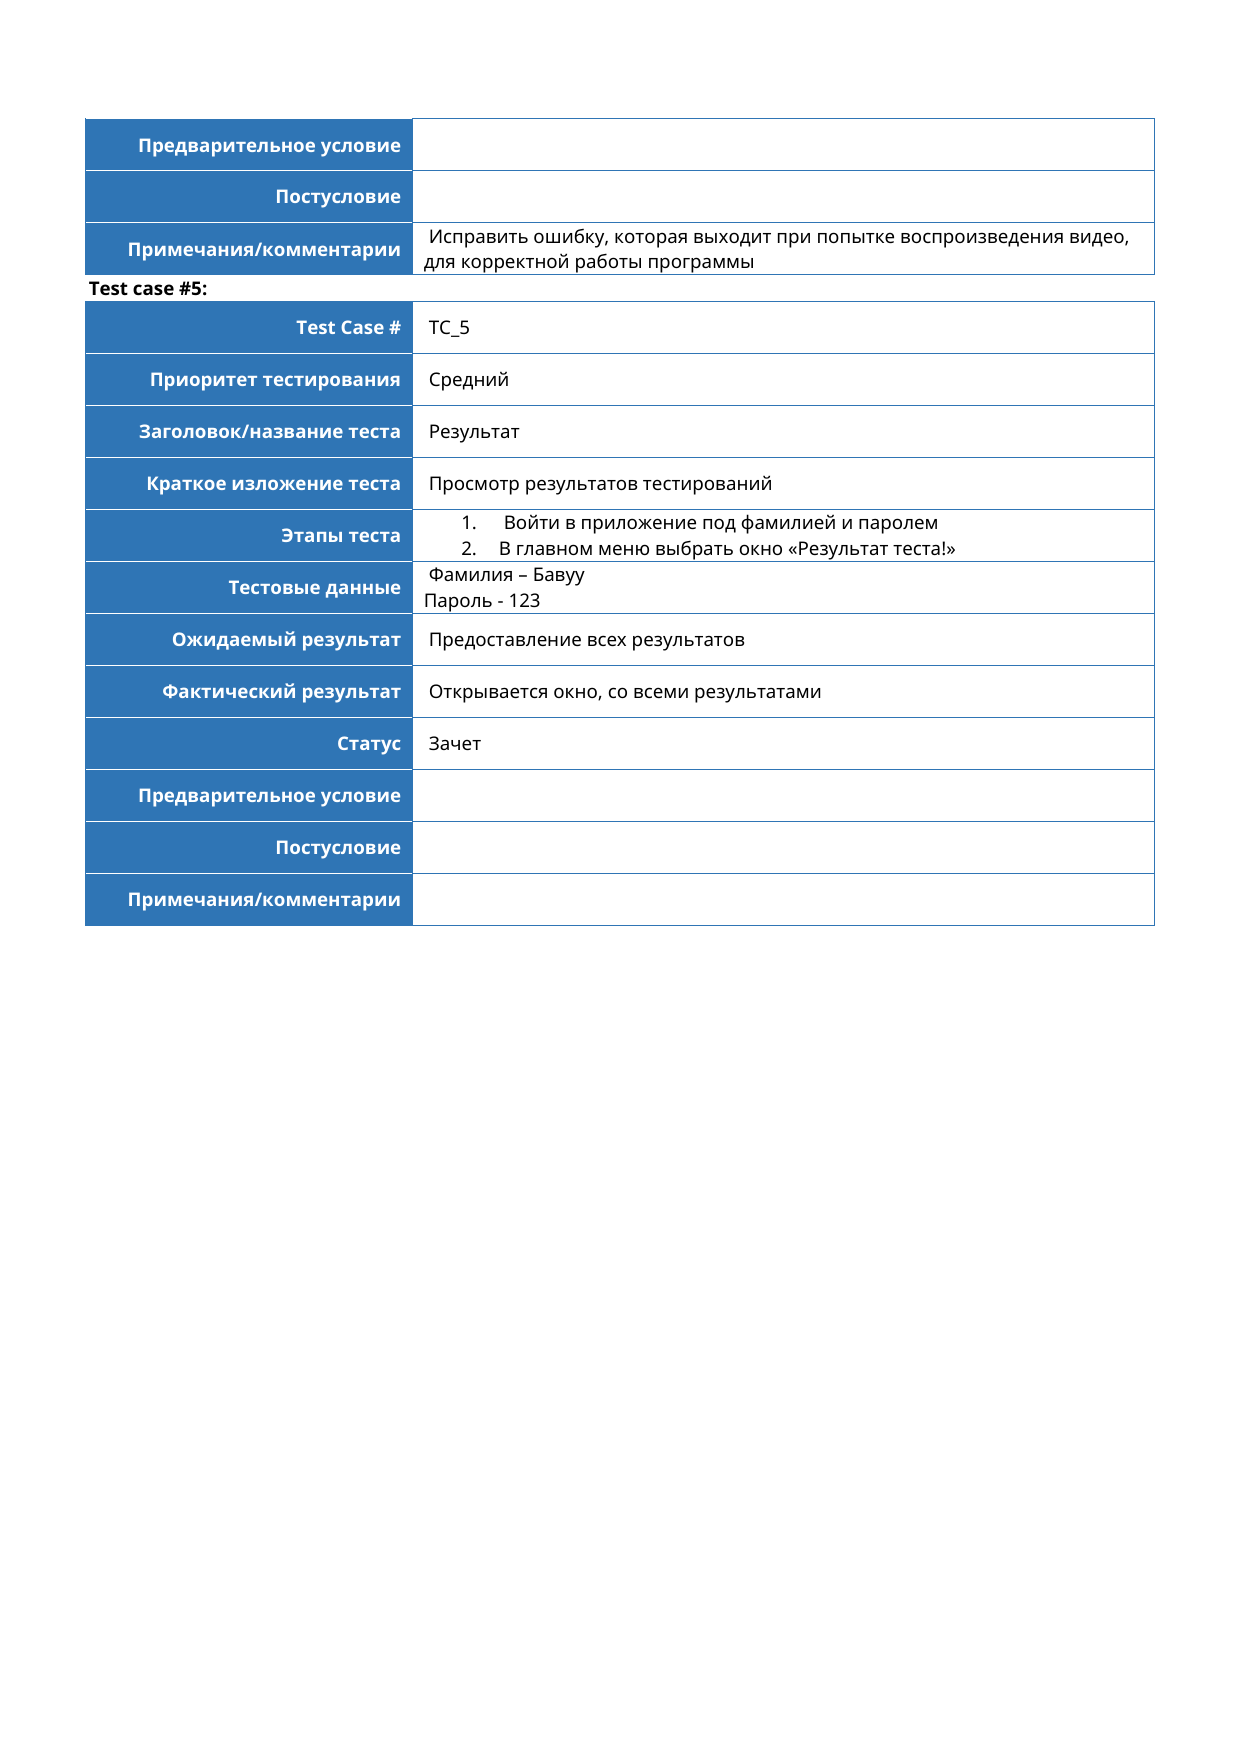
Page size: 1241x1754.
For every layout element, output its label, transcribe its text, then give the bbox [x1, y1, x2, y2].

table_cell Фамилия – Бавуу Пароль - 123 [413, 562, 1154, 613]
table_cell Открывается окно, со всеми результатами [413, 666, 1154, 717]
table_cell Приоритет тестирования [86, 354, 412, 405]
table_cell Зачет [413, 718, 1154, 769]
table_cell [413, 770, 1154, 821]
table_cell Заголовок/название теста [86, 406, 412, 457]
table_cell Примечания/комментарии [86, 874, 412, 925]
subtitle Test case #5: [88, 275, 1137, 301]
table_cell Тестовые данные [86, 562, 412, 613]
table_cell Статус [86, 718, 412, 769]
table_cell Примечания/комментарии [86, 223, 412, 274]
table_cell Войти в приложение под фамилией и паролем В главном меню выбрать окно «Результат теста!» [413, 510, 1154, 561]
table_cell Исправить ошибку, которая выходит при попытке воспроизведения видео, для корректной работы программы [413, 223, 1154, 274]
table_header ТС_5 [413, 302, 1154, 353]
table_cell Фактический результат [86, 666, 412, 717]
table_cell [413, 822, 1154, 873]
table_cell Результат [413, 406, 1154, 457]
table_cell Предварительное условие [86, 770, 412, 821]
table_cell Постусловие [86, 822, 412, 873]
table_cell Краткое изложение теста [86, 458, 412, 509]
table_cell [413, 119, 1154, 170]
table_cell Средний [413, 354, 1154, 405]
table_cell Просмотр результатов тестирований [413, 458, 1154, 509]
table_cell Предварительное условие [86, 119, 412, 170]
table_cell Постусловие [86, 171, 412, 222]
table_cell Ожидаемый результат [86, 614, 412, 665]
table_cell [413, 171, 1154, 222]
table_cell Предоставление всех результатов [413, 614, 1154, 665]
table_cell [413, 874, 1154, 925]
table_header Test Case # [86, 302, 412, 353]
table_cell Этапы теста [86, 510, 412, 561]
